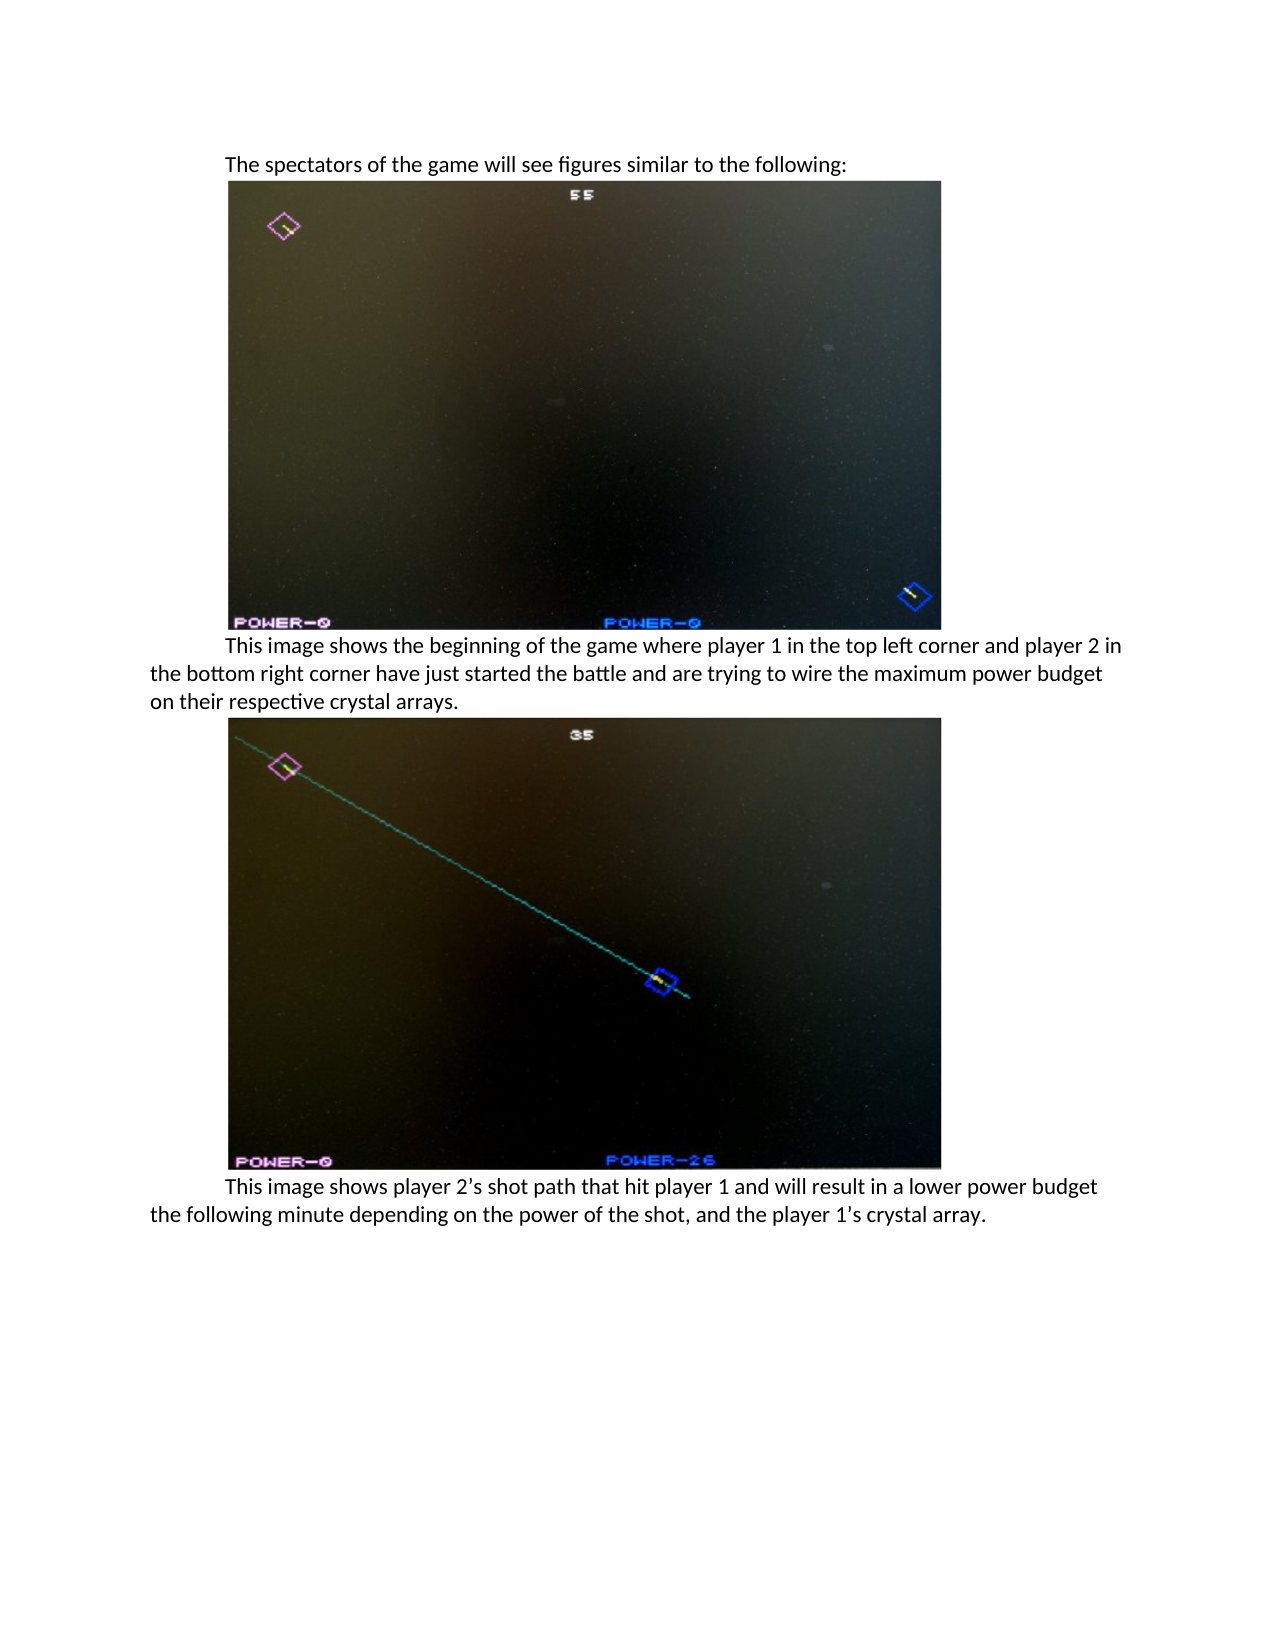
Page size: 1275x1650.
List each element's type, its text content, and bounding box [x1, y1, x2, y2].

text This image shows player 2’s shot path that hit player 1 and will result in a lower power budget the following minute depending on the power of the shot, and the player 1’s crystal array. [150, 1172, 1125, 1228]
text This image shows the beginning of the game where player 1 in the top left corner and player 2 in the bottom right corner have just started the battle and are trying to wire the maximum power budget on their respective crystal arrays. [150, 631, 1125, 715]
text The spectators of the game will see figures similar to the following: [150, 150, 1125, 178]
